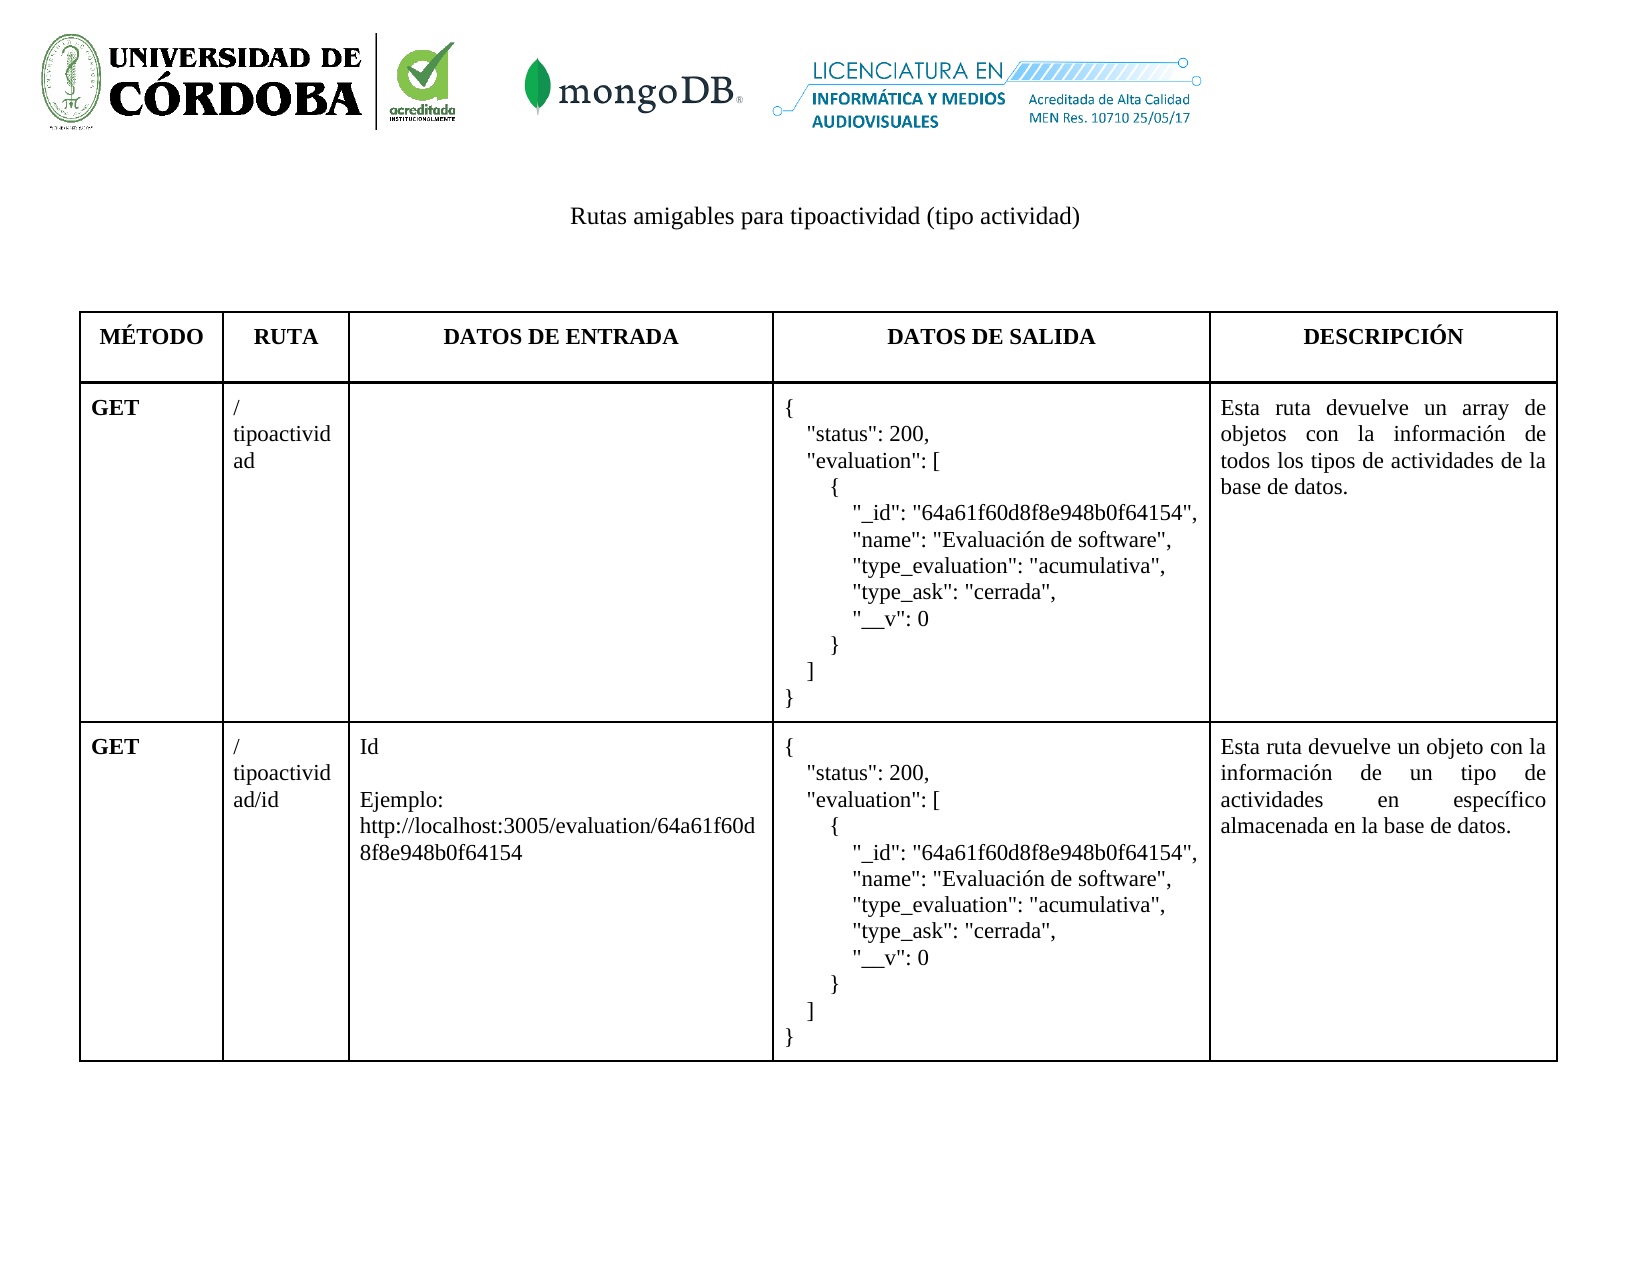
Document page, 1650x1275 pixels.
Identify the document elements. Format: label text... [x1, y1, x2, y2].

picture [761, 41, 1213, 144]
table_cell /tipoactividad [224, 384, 348, 721]
table_header DATOS DE ENTRADA [350, 313, 772, 381]
table_cell Esta ruta devuelve un array de objetos con la información de todos los tipos de actividades de la base de datos. [1211, 384, 1556, 721]
table_cell Id Ejemplo: http://localhost:3005/evaluation/64a61f60d8f8e948b0f64154 [350, 723, 772, 1060]
table_cell Esta ruta devuelve un objeto con la información de un tipo de actividades en específico almacenada en la base de datos. [1211, 723, 1556, 1060]
picture [523, 56, 744, 116]
table_cell { "status": 200, "evaluation": [ { "_id": "64a61f60d8f8e948b0f64154", "name": "Evaluación de software", "type_evaluation": "acumulativa", "type_ask": "cerrada", "__v": 0 } ] } [774, 723, 1209, 1060]
table_cell GET [81, 384, 222, 721]
table_header RUTA [224, 313, 348, 381]
table_cell /tipoactividad/id [224, 723, 348, 1060]
table_cell { "status": 200, "evaluation": [ { "_id": "64a61f60d8f8e948b0f64154", "name": "Evaluación de software", "type_evaluation": "acumulativa", "type_ask": "cerrada", "__v": 0 } ] } [774, 384, 1209, 721]
table_header DESCRIPCIÓN [1211, 313, 1556, 381]
table_cell [350, 384, 772, 721]
picture [41, 33, 455, 130]
table_header DATOS DE SALIDA [774, 313, 1209, 381]
subtitle Rutas amigables para tipoactividad (tipo actividad) [177, 201, 1473, 230]
table_cell GET [81, 723, 222, 1060]
table_header MÉTODO [81, 313, 222, 381]
